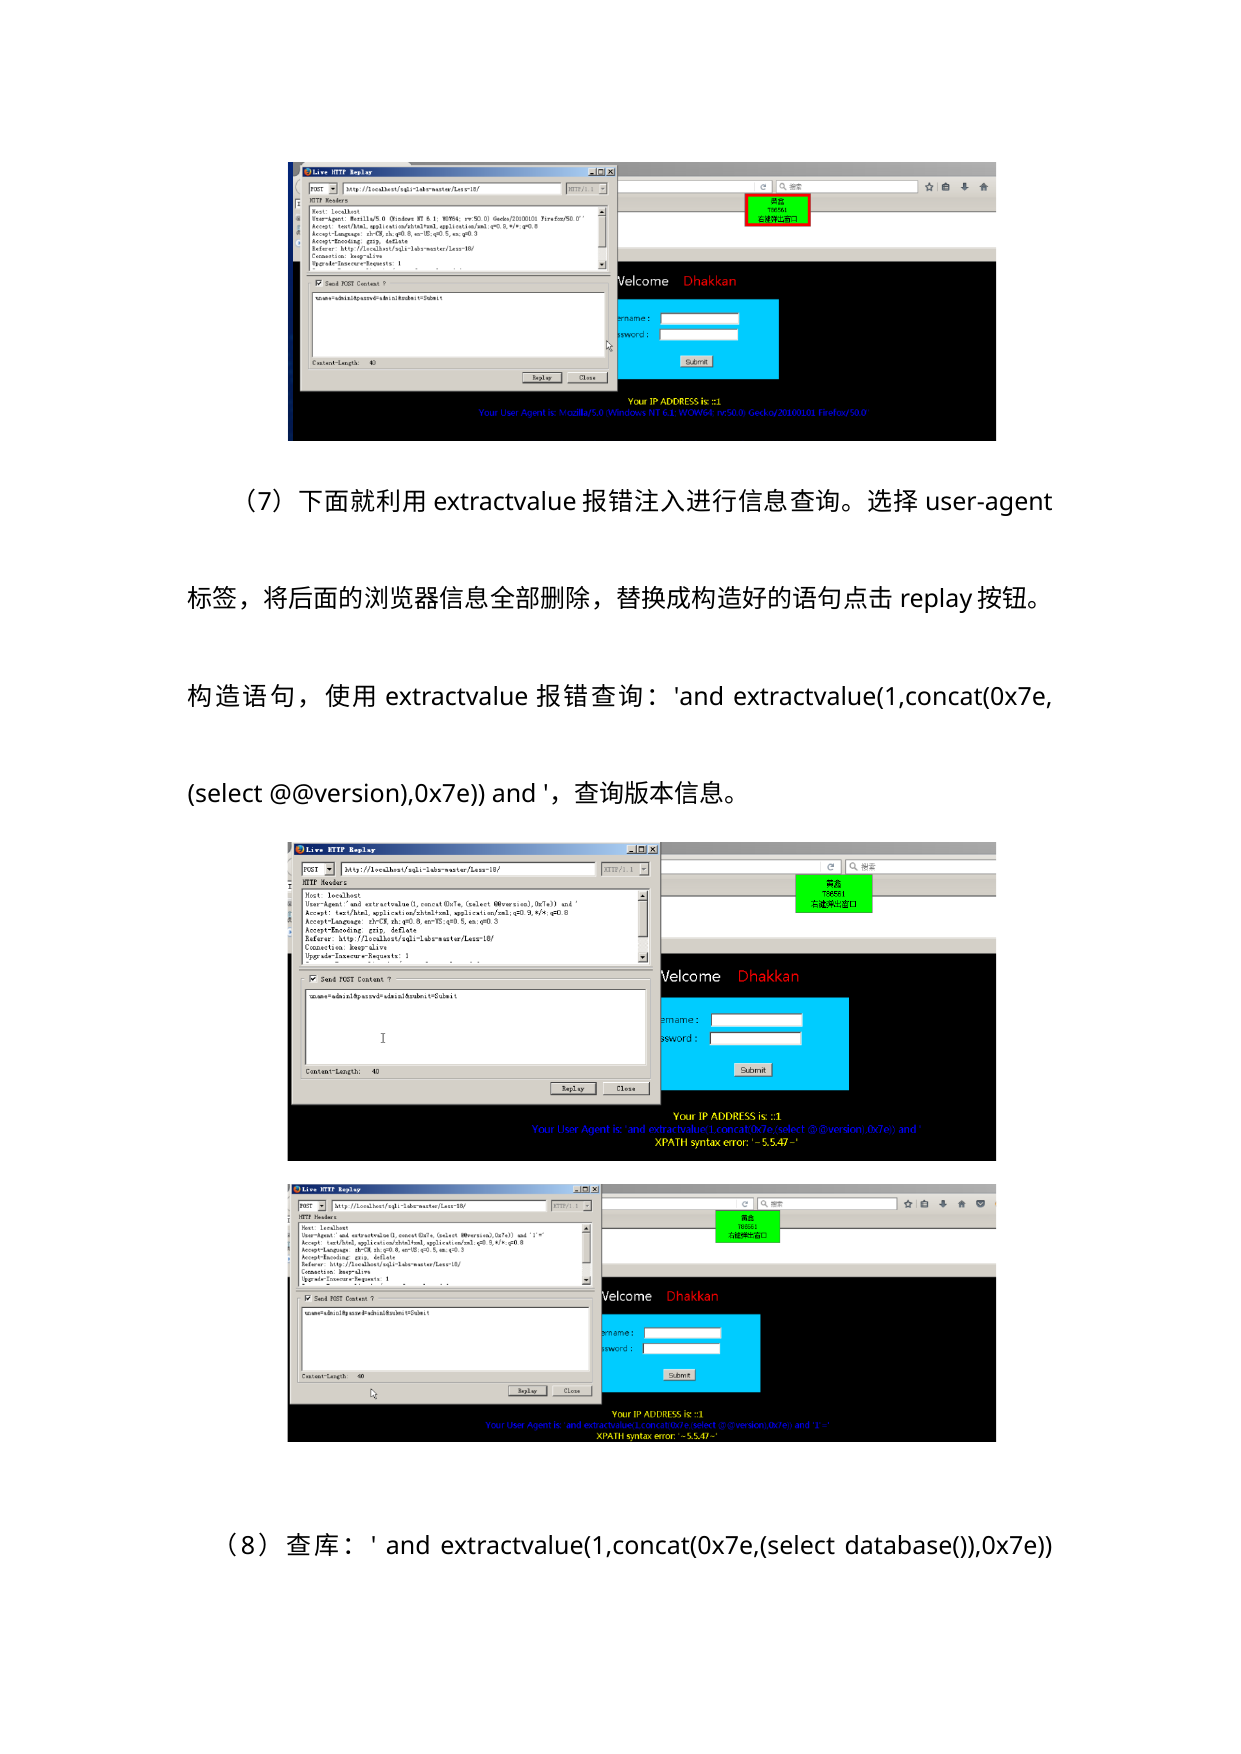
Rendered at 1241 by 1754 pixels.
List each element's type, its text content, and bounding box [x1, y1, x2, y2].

picture [287, 1184, 997, 1442]
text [187, 1511, 1053, 1576]
text （7）下面就利用extractvalue报错注入进行信息查询。选择user-agent标签，将后面的浏览器信息全部删除，替换成构造好的语句点击replay按钮。构造语句，使用extractvalue报错查询：'and extractvalue(1,concat(0x7e,(select @@version),0x7e)) and '，查询版本信息。 [187, 467, 1053, 824]
picture [287, 162, 997, 441]
picture [287, 842, 997, 1161]
